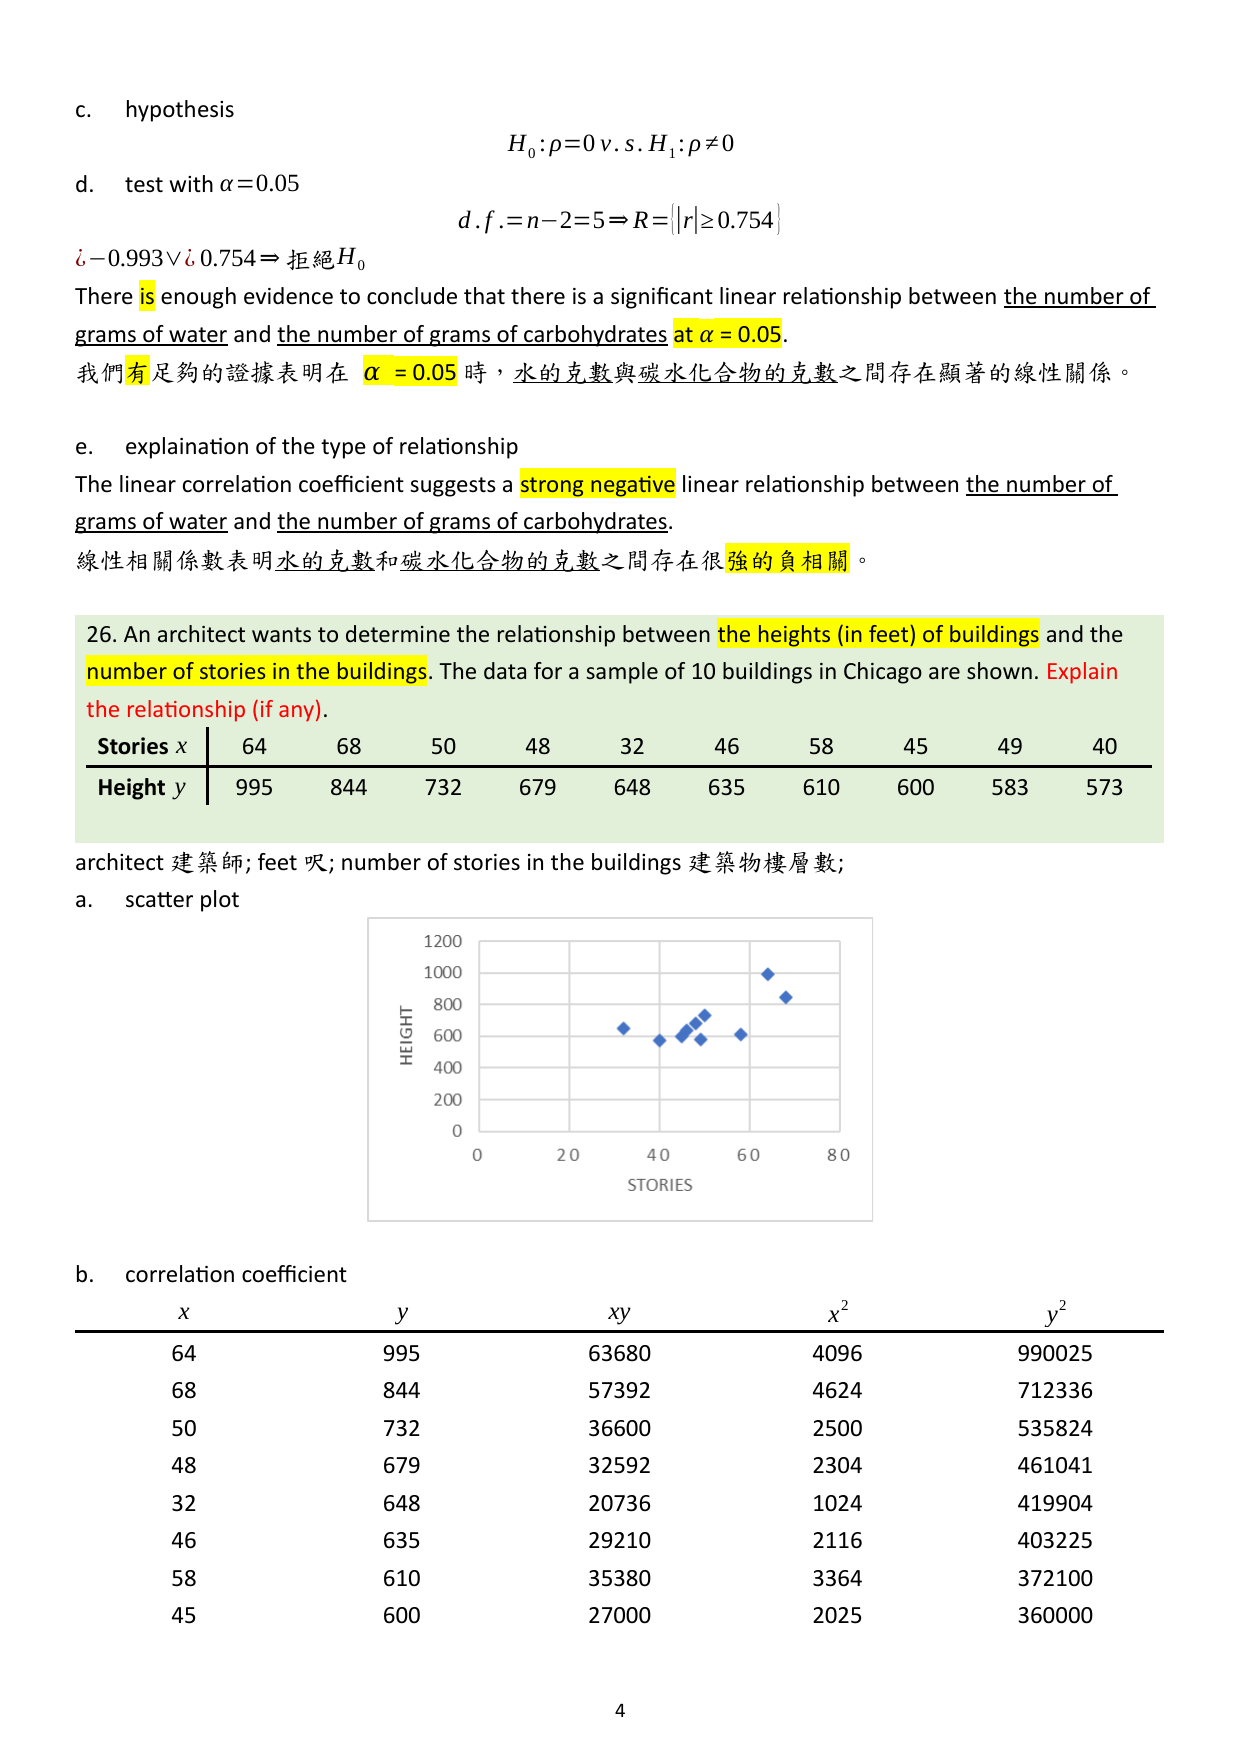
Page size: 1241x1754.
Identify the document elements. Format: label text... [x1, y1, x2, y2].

table_cell 35380 [511, 1558, 728, 1596]
text 拒絕 [75, 239, 1165, 277]
list explaination of the type of relationship [75, 427, 1165, 464]
table_cell 68 [75, 1371, 293, 1408]
table_cell 635 [293, 1521, 511, 1558]
table_cell 63680 [511, 1333, 728, 1371]
table_cell 403225 [946, 1521, 1164, 1558]
text 線性相關係數表明水的克數和碳水化合物的克數之間存在很強的負相關。 [75, 539, 1165, 577]
table_cell 50 [75, 1408, 293, 1446]
table_cell 648 [293, 1483, 511, 1521]
table_cell 2500 [729, 1408, 946, 1446]
table_cell 3364 [729, 1558, 946, 1596]
table_cell 32 [75, 1483, 293, 1521]
table_cell 419904 [946, 1483, 1164, 1521]
list correlation coefficient [75, 1255, 1165, 1293]
table_cell 2025 [729, 1596, 946, 1633]
table_cell 995 [293, 1333, 511, 1371]
table_cell 46 [75, 1521, 293, 1558]
table_cell 57392 [511, 1371, 728, 1408]
table_cell 20736 [511, 1483, 728, 1521]
list hypothesis [75, 89, 1165, 127]
table_cell 58 [75, 1558, 293, 1596]
table_cell 679 [293, 1446, 511, 1483]
table_header [75, 1293, 293, 1330]
text architect 建築師; feet 呎; number of stories in the buildings 建築物樓層數; [75, 843, 1165, 880]
list test with [75, 164, 1165, 202]
table_cell 2304 [729, 1446, 946, 1483]
text 我們有足夠的證據表明在 𝛼 = 0.05 時，水的克數與碳水化合物的克數之間存在顯著的線性關係。 [75, 352, 1165, 389]
text The linear correlation coefficient suggests a strong negative linear relationship between the number of grams of water and the number of grams of carbohydrates. [75, 464, 1165, 539]
table_cell 712336 [946, 1371, 1164, 1408]
table_cell 45 [75, 1596, 293, 1633]
table_cell 610 [293, 1558, 511, 1596]
table_cell 360000 [946, 1596, 1164, 1633]
table_cell 64 [75, 1333, 293, 1371]
table_header [946, 1293, 1164, 1330]
list scatter plot [75, 880, 1165, 918]
table_cell 535824 [946, 1408, 1164, 1446]
table_cell 36600 [511, 1408, 728, 1446]
table_cell 32592 [511, 1446, 728, 1483]
picture [367, 917, 874, 1222]
text There is enough evidence to conclude that there is a significant linear relationship between the number of grams of water and the number of grams of carbohydrates at 𝛼 = 0.05. [75, 277, 1165, 352]
table_header 26. An architect wants to determine the relationship between the heights (in feet) of buildings and the number of stories in the buildings. The data for a sample of 10 buildings in Chicago are shown. Explain the relationship (if any). [75, 615, 1164, 843]
table_cell 4096 [729, 1333, 946, 1371]
table_cell 372100 [946, 1558, 1164, 1596]
table_cell 990025 [946, 1333, 1164, 1371]
table_header [729, 1293, 946, 1330]
table_cell 600 [293, 1596, 511, 1633]
table_cell 1024 [729, 1483, 946, 1521]
table_cell 29210 [511, 1521, 728, 1558]
table_header [511, 1293, 728, 1330]
table_cell 461041 [946, 1446, 1164, 1483]
table_cell 27000 [511, 1596, 728, 1633]
table_cell 732 [293, 1408, 511, 1446]
table_cell 48 [75, 1446, 293, 1483]
table_cell 2116 [729, 1521, 946, 1558]
table_cell 4624 [729, 1371, 946, 1408]
table_cell 844 [293, 1371, 511, 1408]
table_header [293, 1293, 511, 1330]
